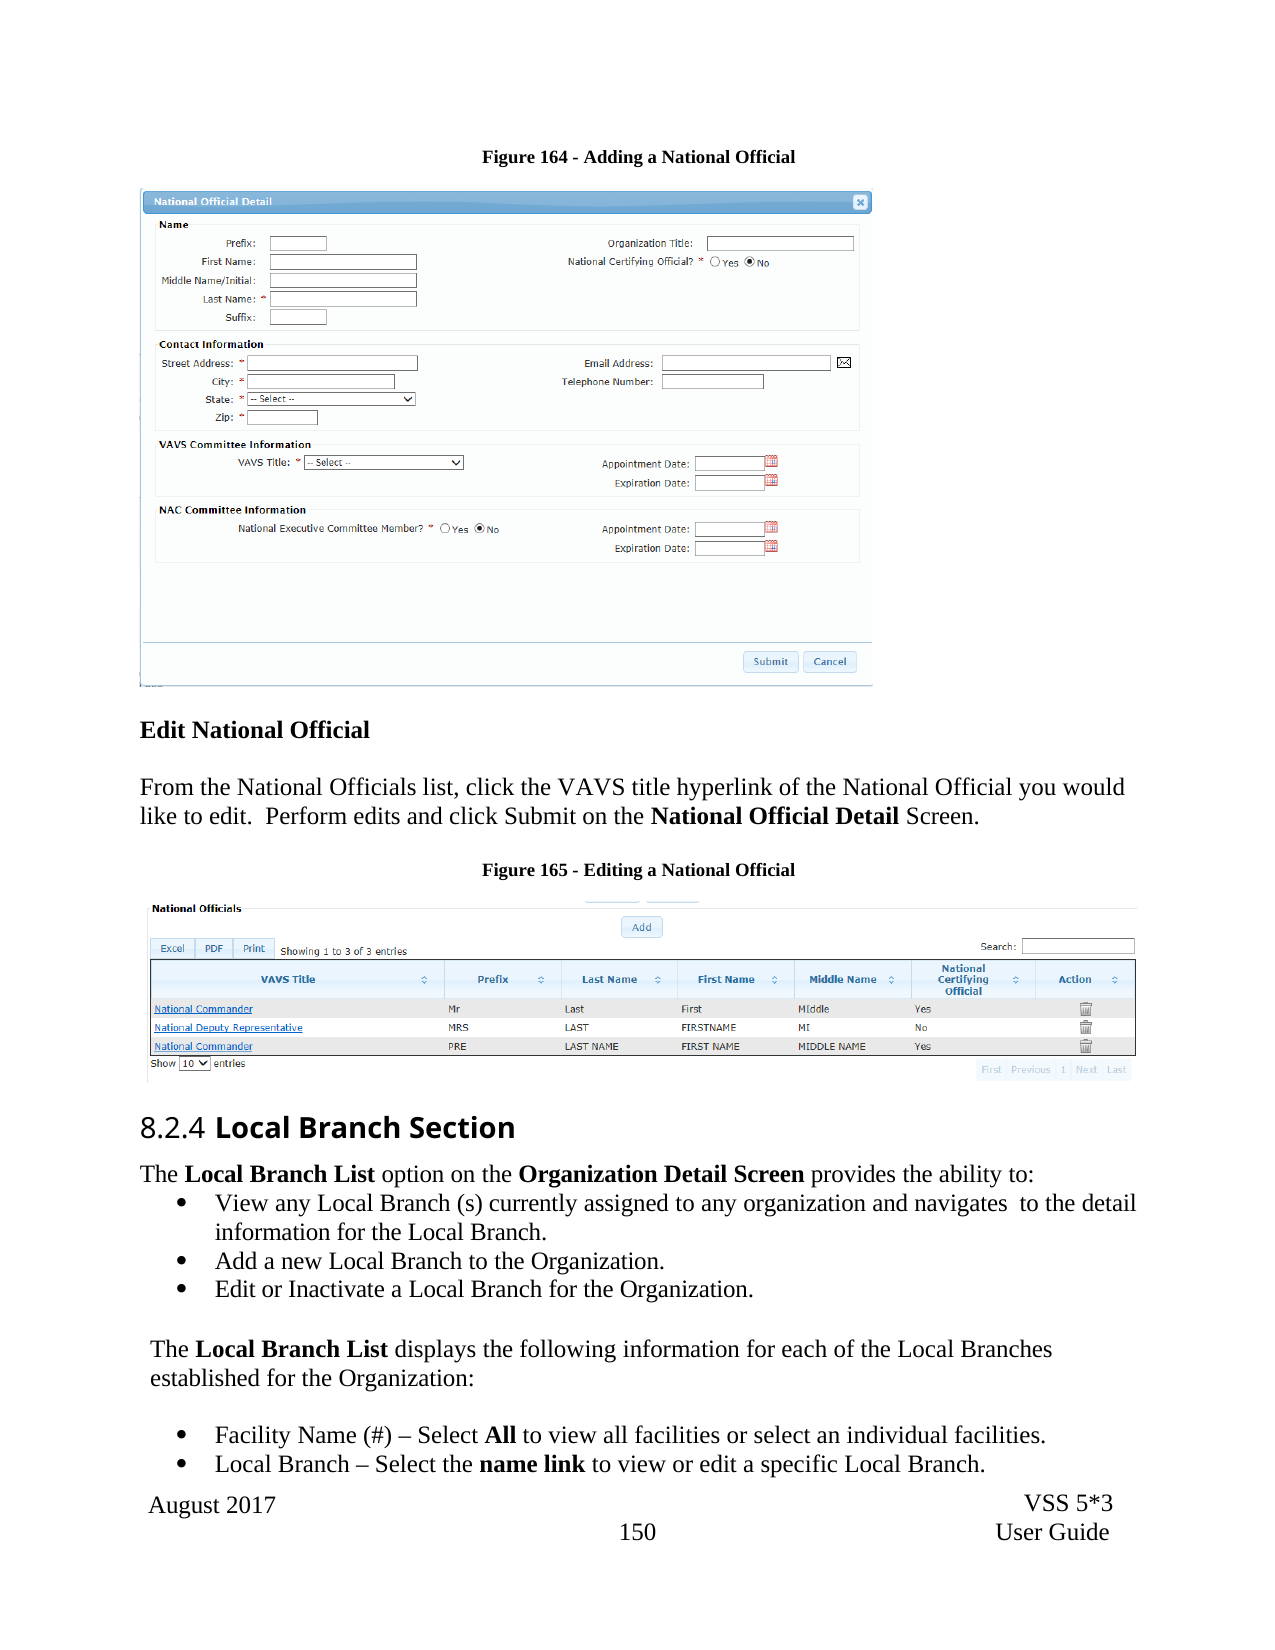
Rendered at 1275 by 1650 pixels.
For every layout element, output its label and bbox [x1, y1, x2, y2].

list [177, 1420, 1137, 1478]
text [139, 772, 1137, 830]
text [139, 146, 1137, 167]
picture [139, 901, 1138, 1083]
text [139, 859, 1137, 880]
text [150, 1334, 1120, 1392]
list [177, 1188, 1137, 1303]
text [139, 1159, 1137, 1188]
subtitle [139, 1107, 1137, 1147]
picture [139, 188, 873, 687]
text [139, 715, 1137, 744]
